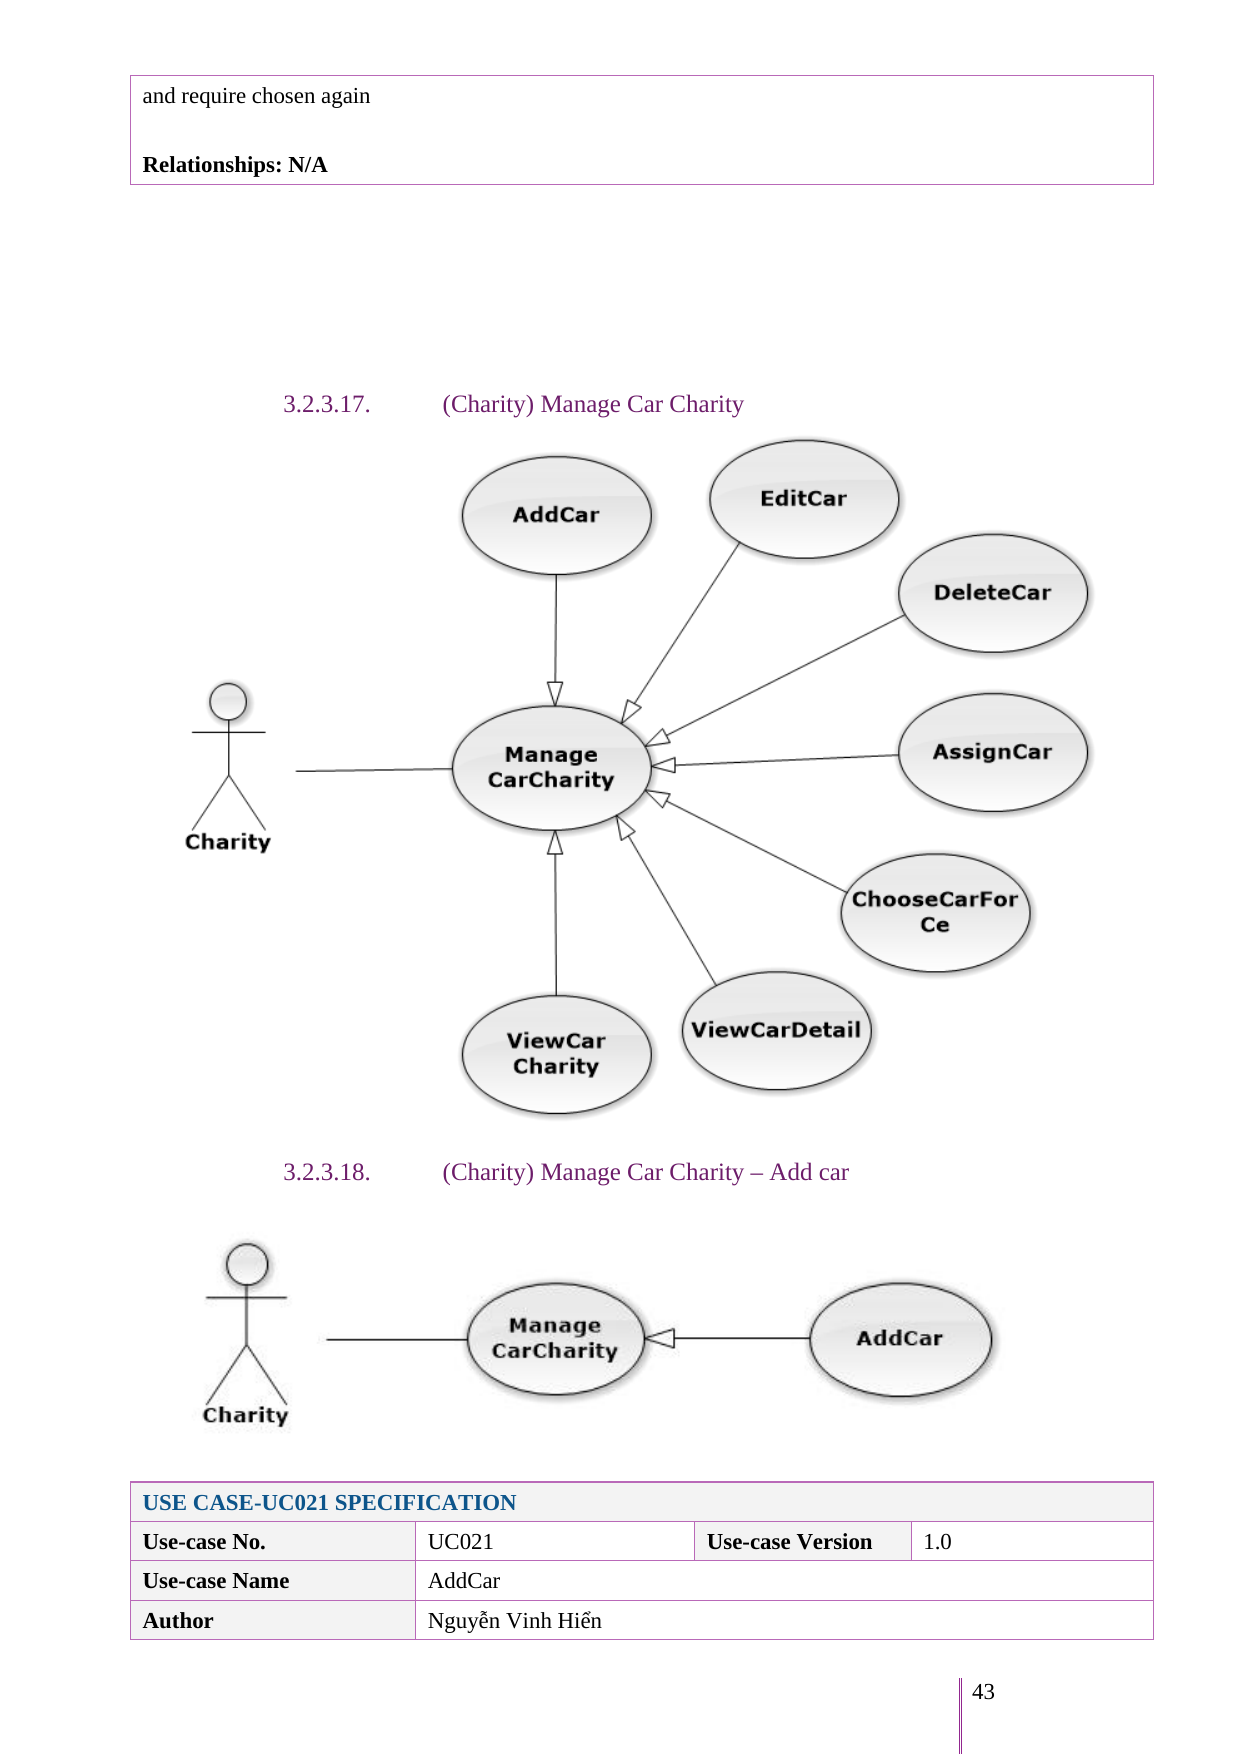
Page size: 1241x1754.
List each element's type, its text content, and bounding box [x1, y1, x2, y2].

table_cell Use-case No. [131, 1522, 415, 1560]
table_cell UC021 [416, 1522, 694, 1560]
table_cell Use-case Version [695, 1522, 911, 1560]
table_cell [131, 76, 1153, 184]
picture [142, 422, 1107, 1133]
table_cell 1.0 [912, 1522, 1153, 1560]
table_header USE CASE-UC021 SPECIFICATION [131, 1483, 1153, 1521]
picture [142, 1220, 1016, 1457]
table_cell Nguyễn Vinh Hiển [416, 1601, 1153, 1639]
table_cell AddCar [416, 1561, 1153, 1600]
table_cell Author [131, 1601, 415, 1639]
subtitle (Charity) Manage Car Charity [283, 389, 1165, 418]
subtitle (Charity) Manage Car Charity – Add car [283, 1157, 1165, 1186]
table_cell Use-case Name [131, 1561, 415, 1600]
